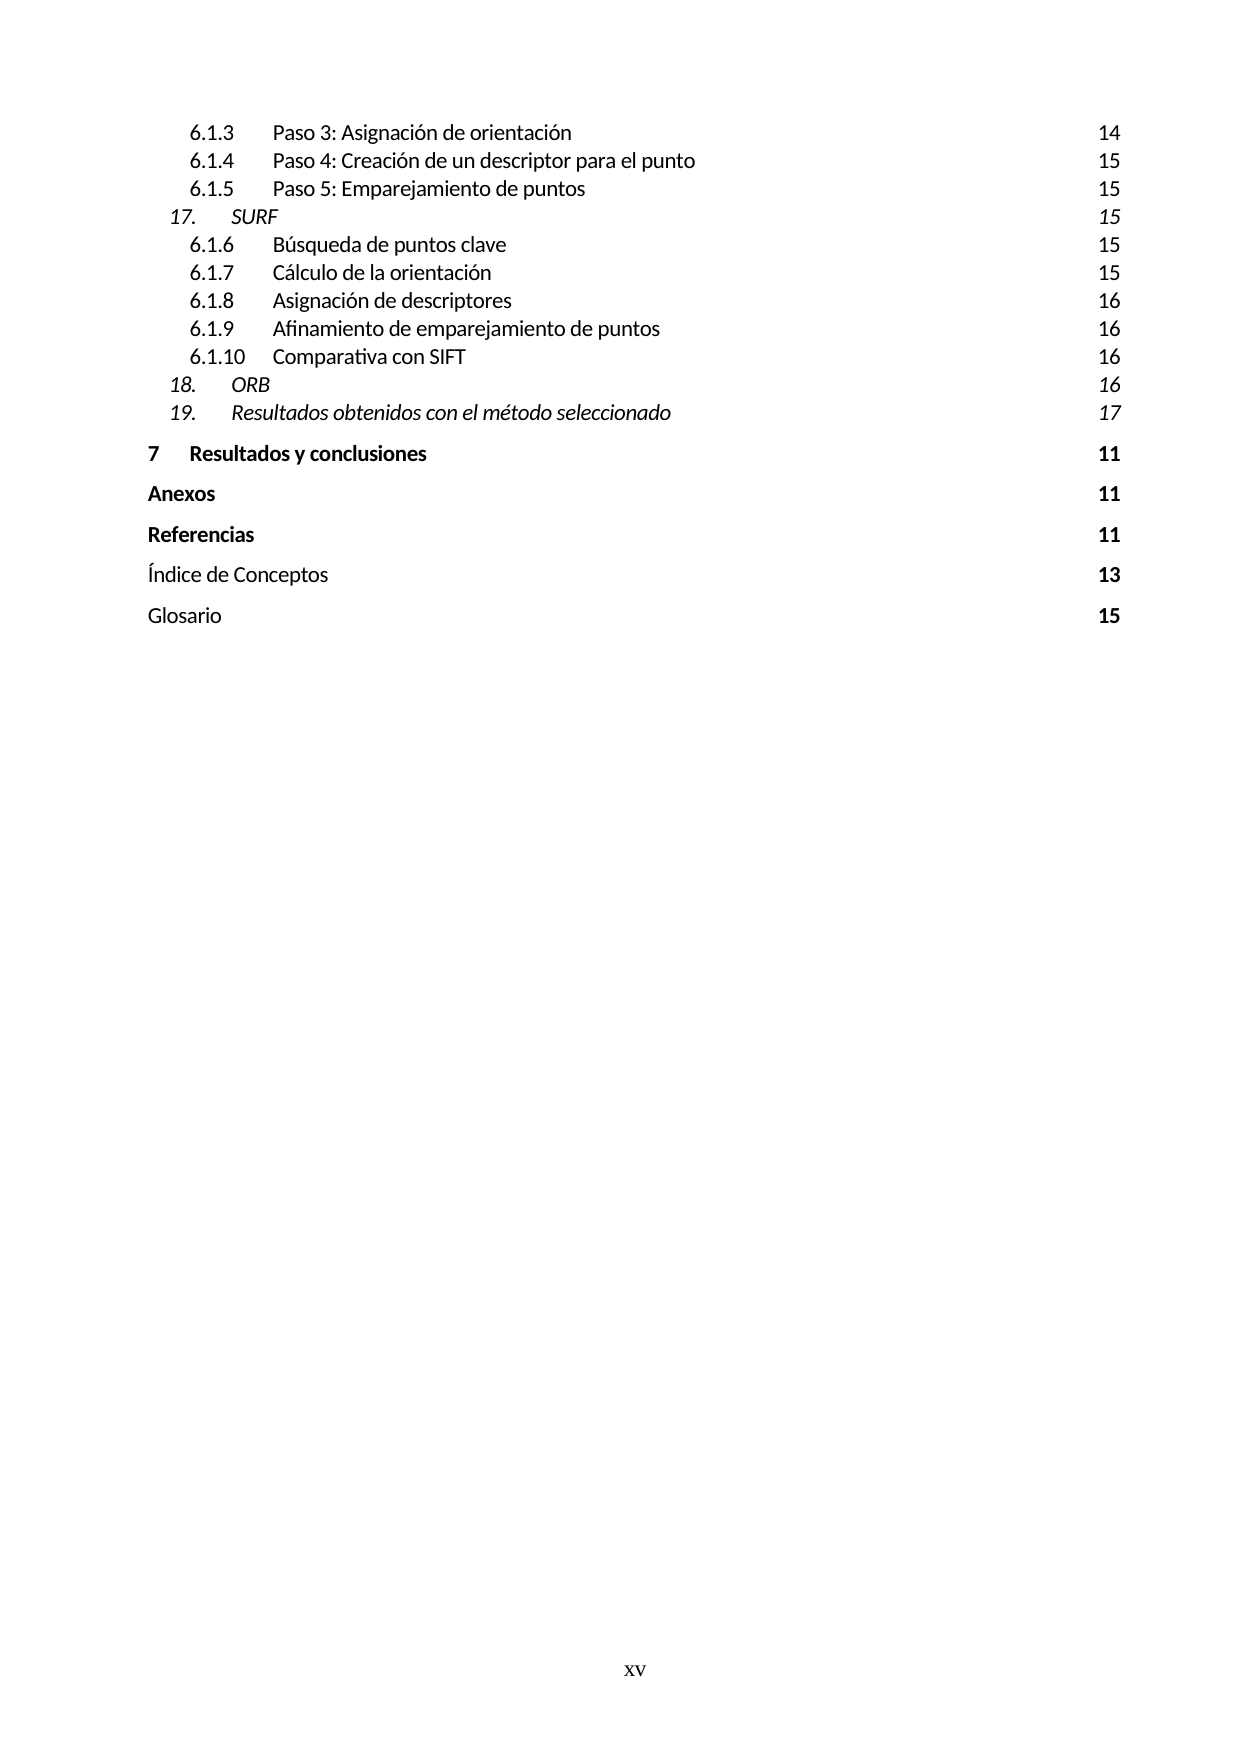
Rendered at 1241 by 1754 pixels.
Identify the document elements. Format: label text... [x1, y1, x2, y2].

text 6.1.9 Afinamiento de emparejamiento de puntos 16 [189, 314, 1122, 342]
text Índice de Conceptos 13 [148, 560, 1122, 588]
text 6.1.4 Paso 4: Creación de un descriptor para el punto 15 [189, 146, 1122, 174]
text 7 Resultados y conclusiones 11 [148, 439, 1122, 467]
text 6.1.5 Paso 5: Emparejamiento de puntos 15 [189, 174, 1122, 202]
text Referencias 11 [148, 520, 1122, 548]
text 19. Resultados obtenidos con el método seleccionado 17 [168, 398, 1122, 426]
text Glosario 15 [148, 601, 1122, 629]
text 6.1.8 Asignación de descriptores 16 [189, 286, 1122, 314]
text Anexos 11 [148, 479, 1122, 507]
text 17. SURF 15 [168, 202, 1122, 230]
text 18. ORB 16 [168, 370, 1122, 398]
text 6.1.3 Paso 3: Asignación de orientación 14 [189, 118, 1122, 146]
text 6.1.10 Comparativa con SIFT 16 [189, 342, 1122, 370]
text 6.1.7 Cálculo de la orientación 15 [189, 258, 1122, 286]
text 6.1.6 Búsqueda de puntos clave 15 [189, 230, 1122, 258]
